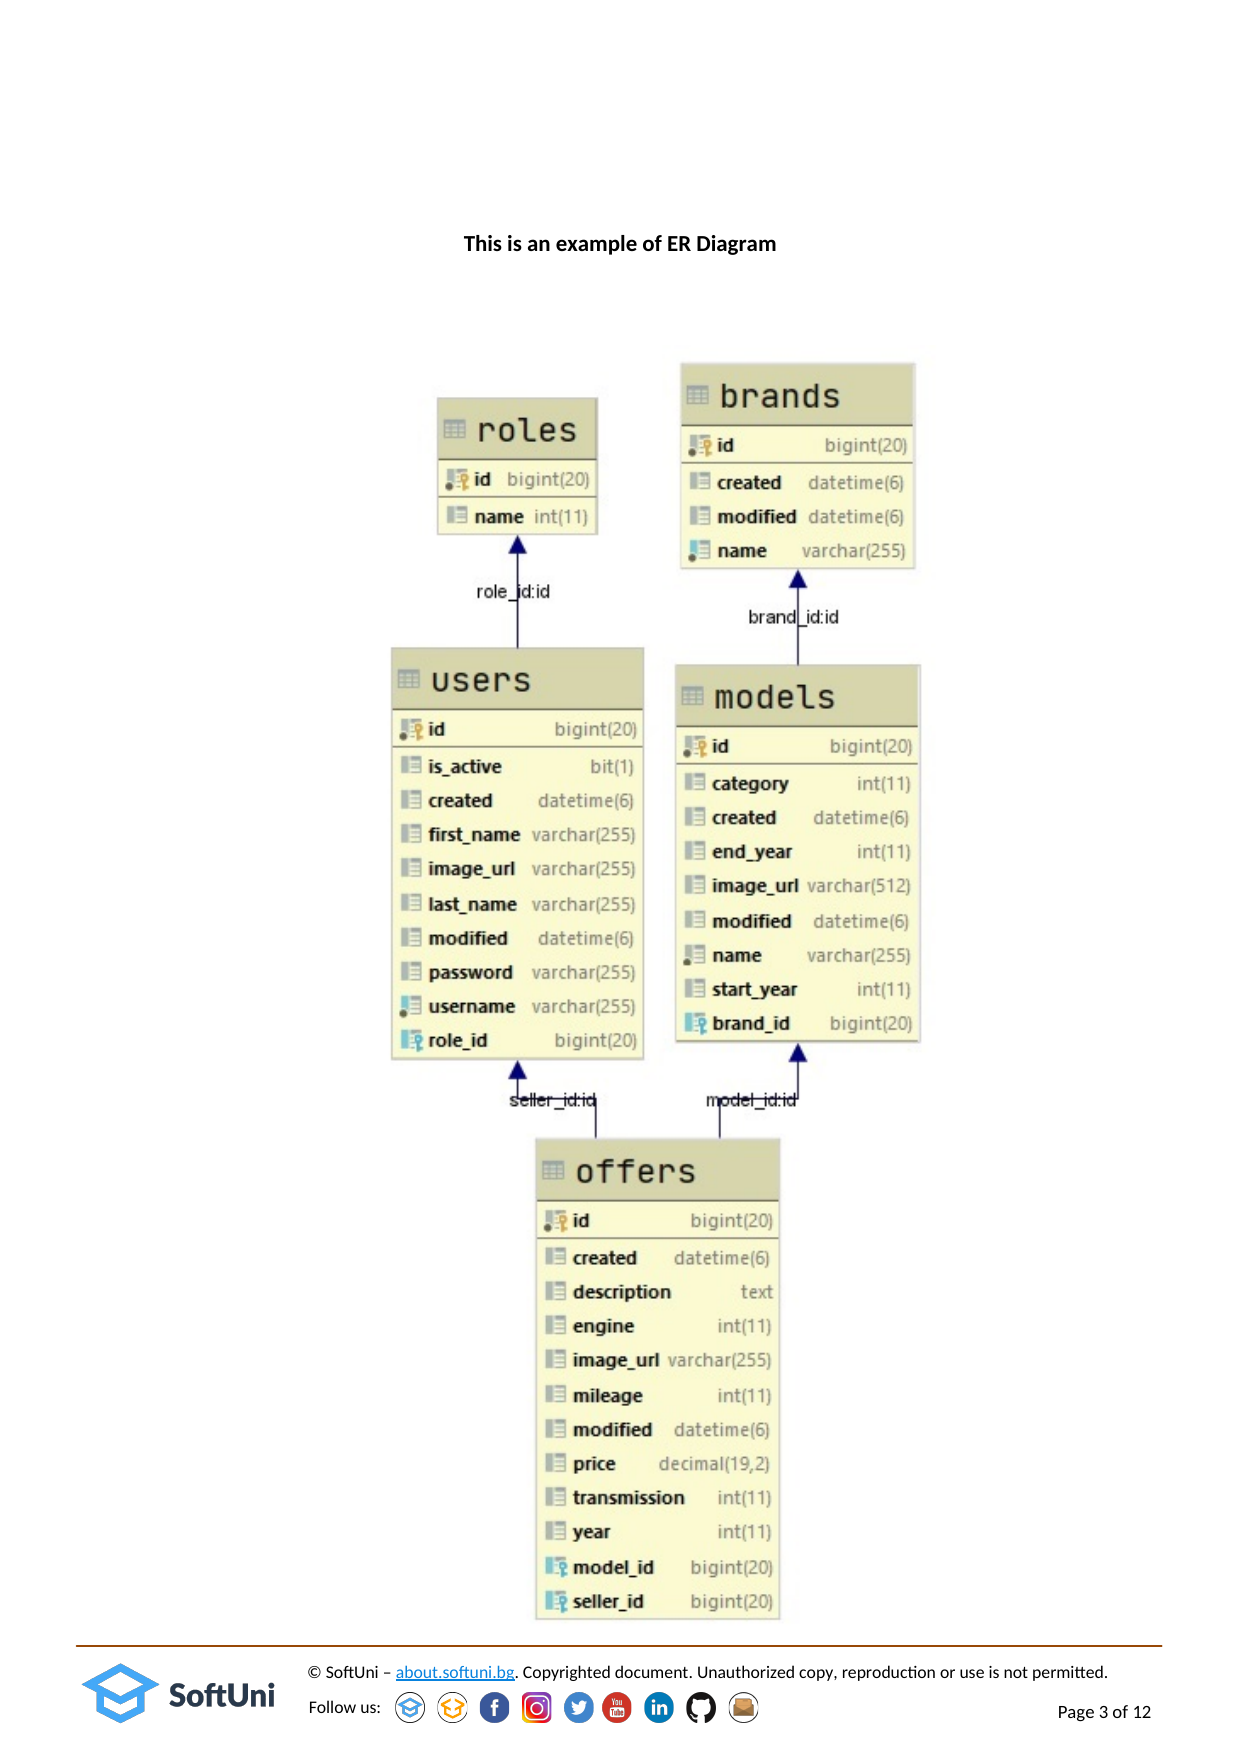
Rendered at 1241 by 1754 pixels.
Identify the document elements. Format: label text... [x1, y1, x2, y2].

picture [337, 345, 978, 1639]
picture [644, 1692, 653, 1701]
picture [728, 1692, 759, 1723]
picture [437, 1692, 468, 1723]
picture [602, 1692, 632, 1723]
picture [658, 1705, 667, 1714]
picture [479, 1692, 510, 1723]
picture [665, 1714, 674, 1723]
picture [564, 1692, 594, 1723]
picture [522, 1692, 552, 1723]
text This is an example of ER Diagram [77, 229, 1163, 257]
picture [686, 1692, 716, 1723]
picture [395, 1692, 425, 1723]
picture [644, 1714, 653, 1723]
picture [665, 1692, 674, 1701]
picture [75, 1658, 281, 1729]
